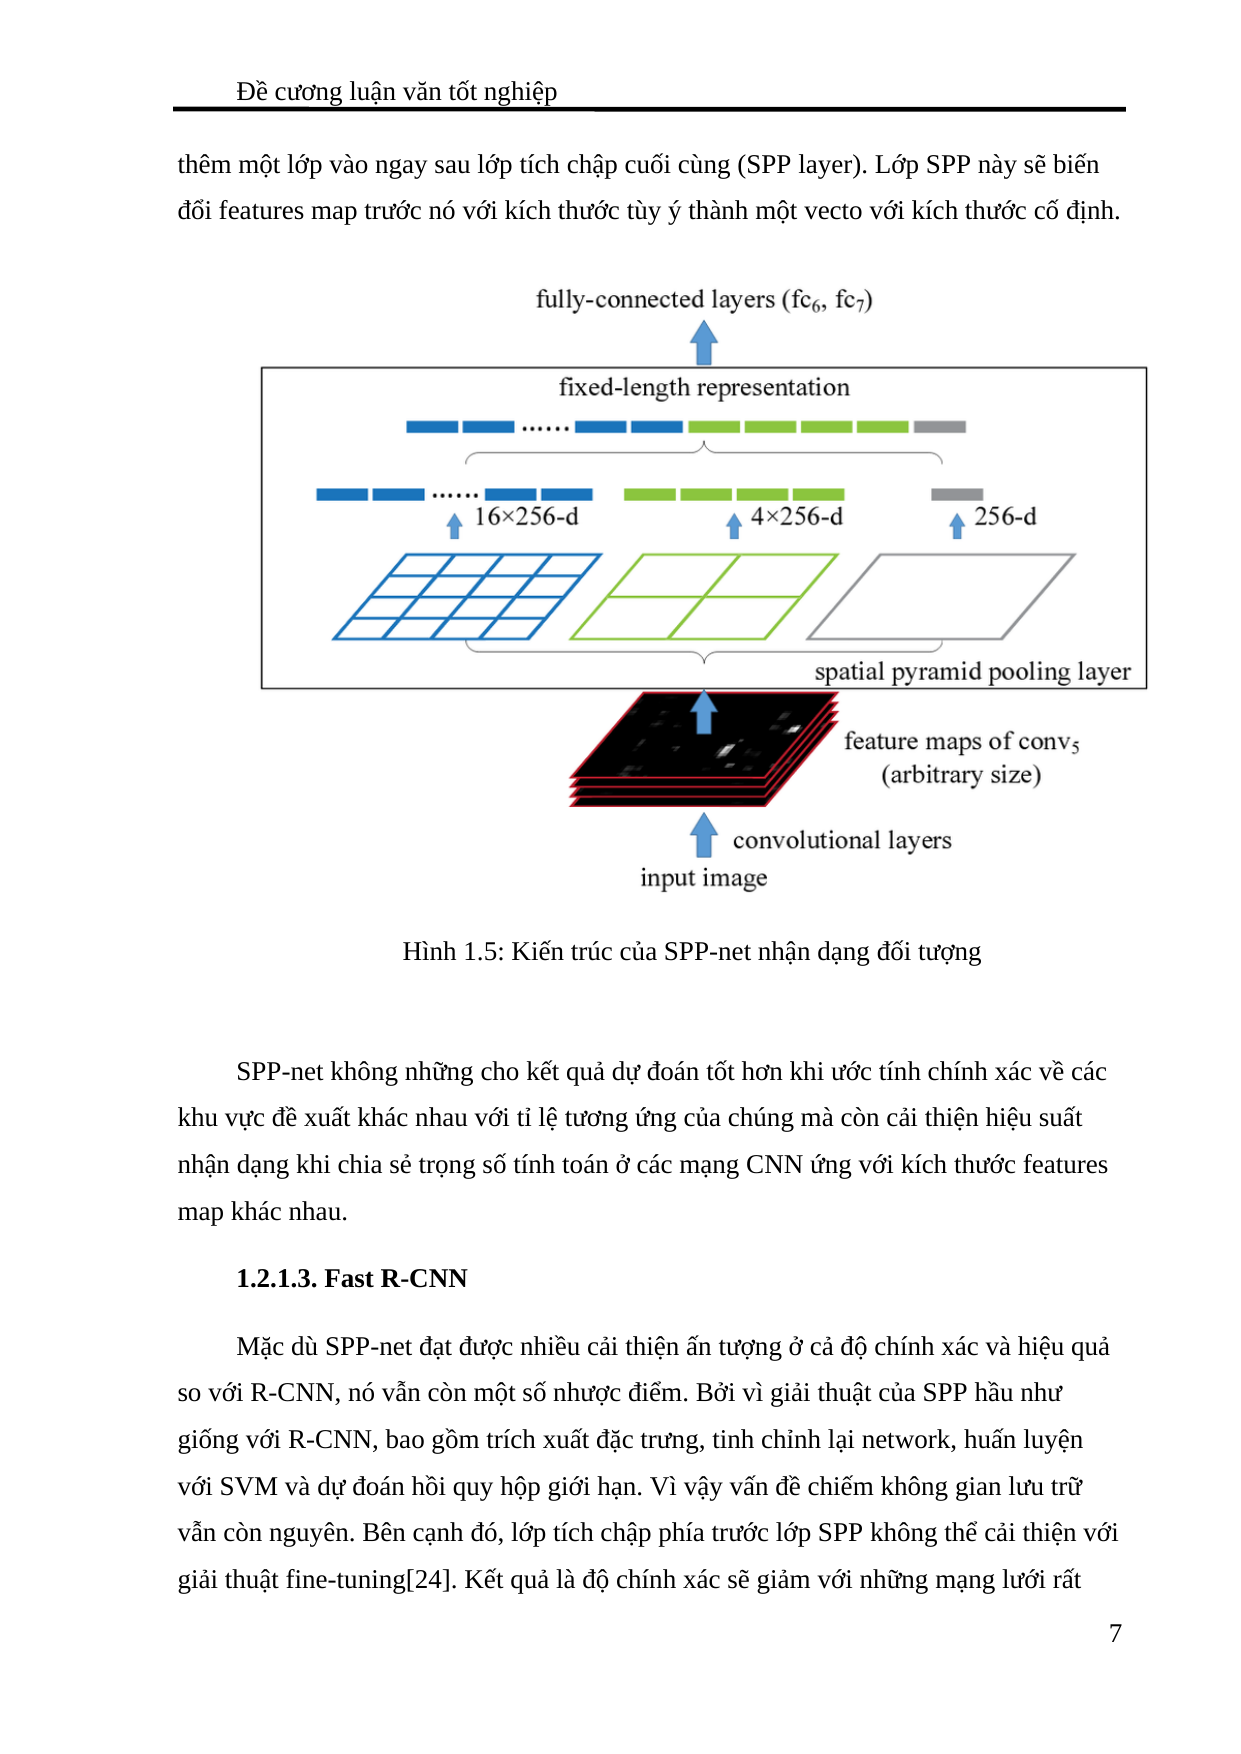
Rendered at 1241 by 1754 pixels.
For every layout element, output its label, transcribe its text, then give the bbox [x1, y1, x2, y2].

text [177, 1329, 1122, 1594]
text SPP-net không những cho kết quả dự đoán tốt hơn khi ước tính chính xác về các khu vực đề xuất khác nhau với tỉ lệ tương ứng của chúng mà còn cải thiện hiệu suất nhận dạng khi chia sẻ trọng số tính toán ở các mạng CNN ứng với kích thước features map khác nhau. [177, 1054, 1122, 1226]
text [177, 148, 1122, 226]
picture [236, 261, 1177, 899]
text Hình 1.5: Kiến trúc của SPP-net nhận dạng đối tượng [327, 935, 1122, 966]
text 1.2.1.3. Fast R-CNN [177, 1262, 1122, 1293]
